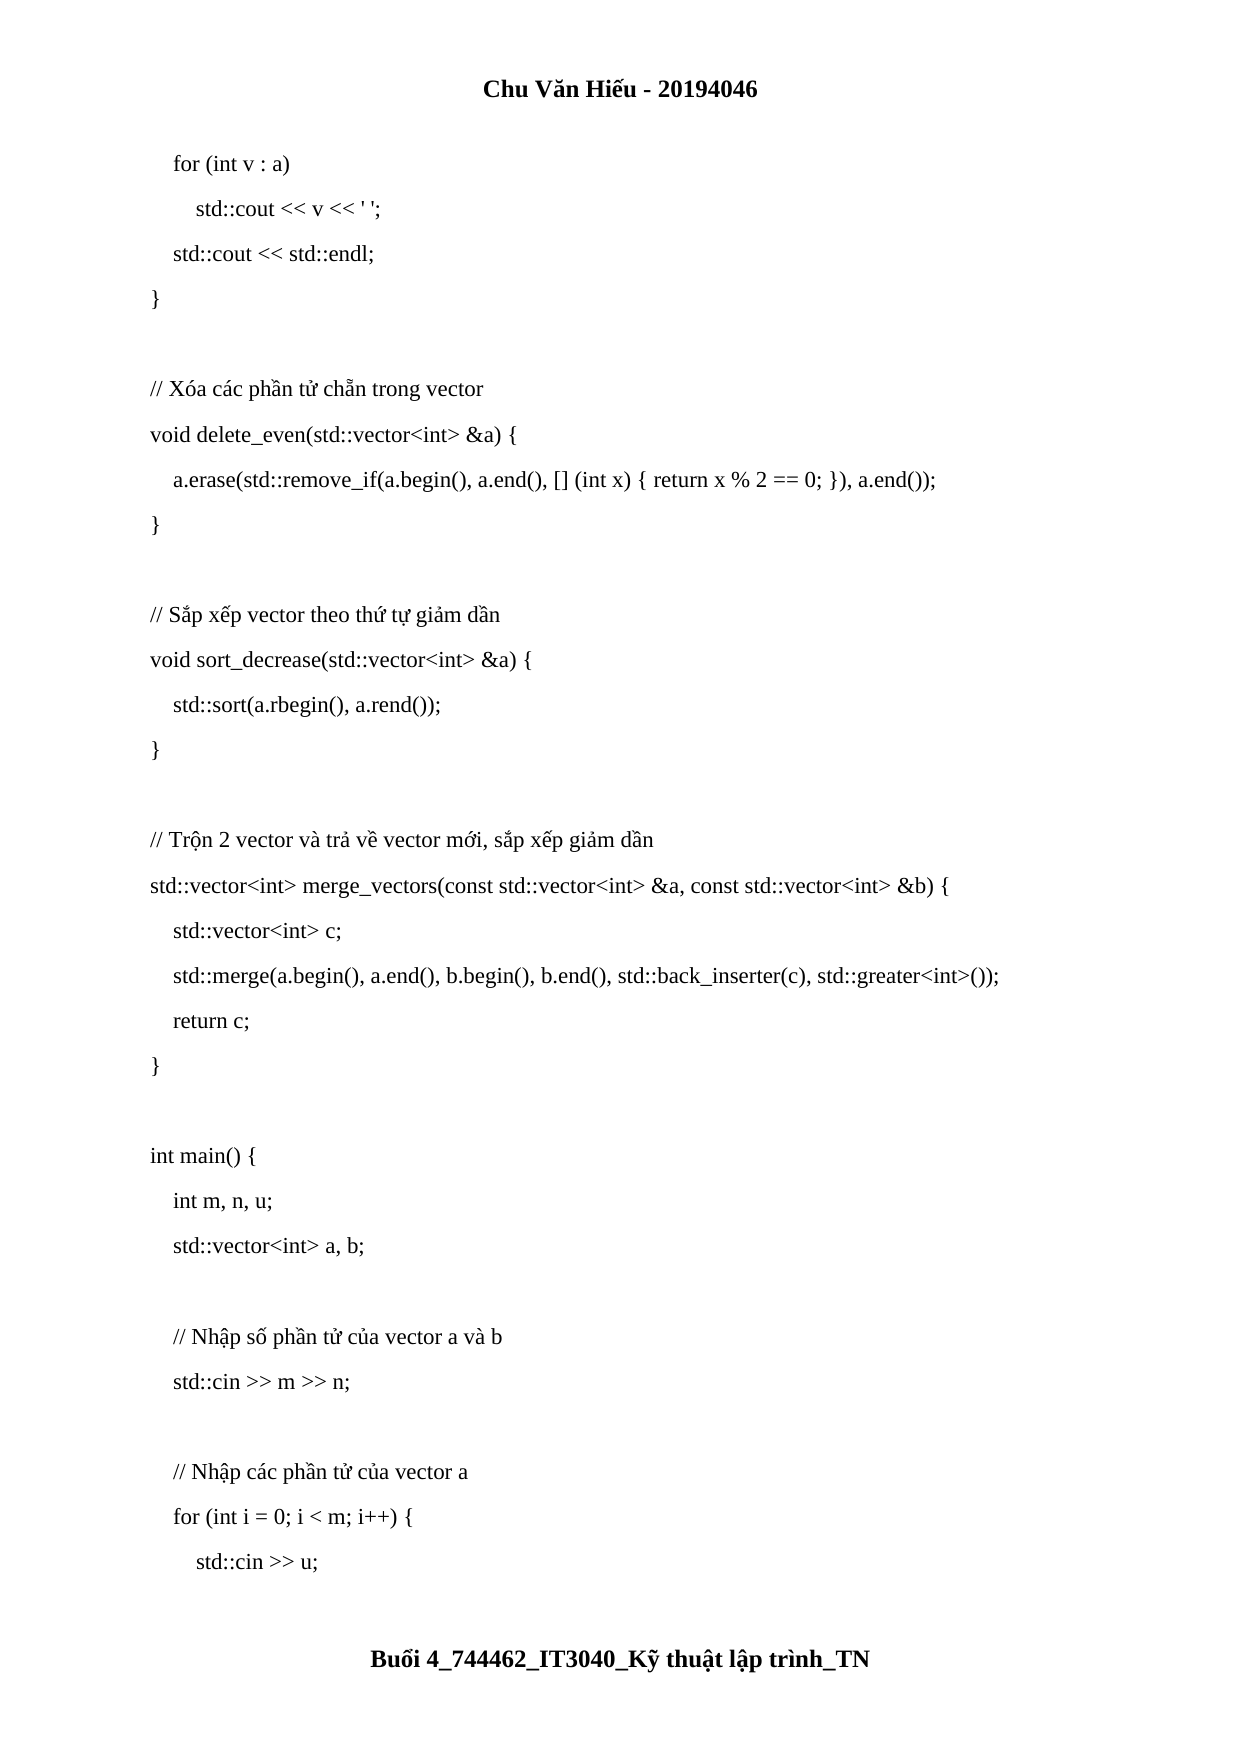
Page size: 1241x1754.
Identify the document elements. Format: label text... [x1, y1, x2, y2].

text // Trộn 2 vector và trả về vector mới, sắp xếp giảm dần [150, 827, 1090, 853]
text a.erase(std::remove_if(a.begin(), a.end(), [] (int x) { return x % 2 == 0; }), a.end()); [150, 466, 1090, 492]
text std::cout << std::endl; [150, 240, 1090, 267]
text void delete_even(std::vector<int> &a) { [150, 421, 1090, 447]
text void sort_decrease(std::vector<int> &a) { [150, 646, 1090, 672]
text std::sort(a.rbegin(), a.rend()); [150, 691, 1090, 718]
text } [150, 285, 1090, 312]
text std::vector<int> c; [150, 917, 1090, 943]
text std::vector<int> merge_vectors(const std::vector<int> &a, const std::vector<int> &b) { [150, 872, 1090, 898]
text } [150, 736, 1090, 763]
text } [150, 1052, 1090, 1078]
text // Nhập các phần tử của vector a [150, 1458, 1090, 1484]
text } [150, 511, 1090, 537]
text return c; [150, 1007, 1090, 1033]
text int m, n, u; [150, 1187, 1090, 1214]
text // Sắp xếp vector theo thứ tự giảm dần [150, 601, 1090, 627]
text std::merge(a.begin(), a.end(), b.begin(), b.end(), std::back_inserter(c), std::greater<int>()); [150, 962, 1090, 988]
text std::vector<int> a, b; [150, 1232, 1090, 1259]
text // Xóa các phần tử chẵn trong vector [150, 376, 1090, 402]
text std::cout << v << ' '; [150, 195, 1090, 221]
text std::cin >> m >> n; [150, 1368, 1090, 1394]
text int main() { [150, 1142, 1090, 1169]
text // Nhập số phần tử của vector a và b [150, 1323, 1090, 1349]
text std::cin >> u; [150, 1548, 1090, 1574]
text for (int i = 0; i < m; i++) { [150, 1503, 1090, 1529]
text for (int v : a) [150, 150, 1090, 176]
